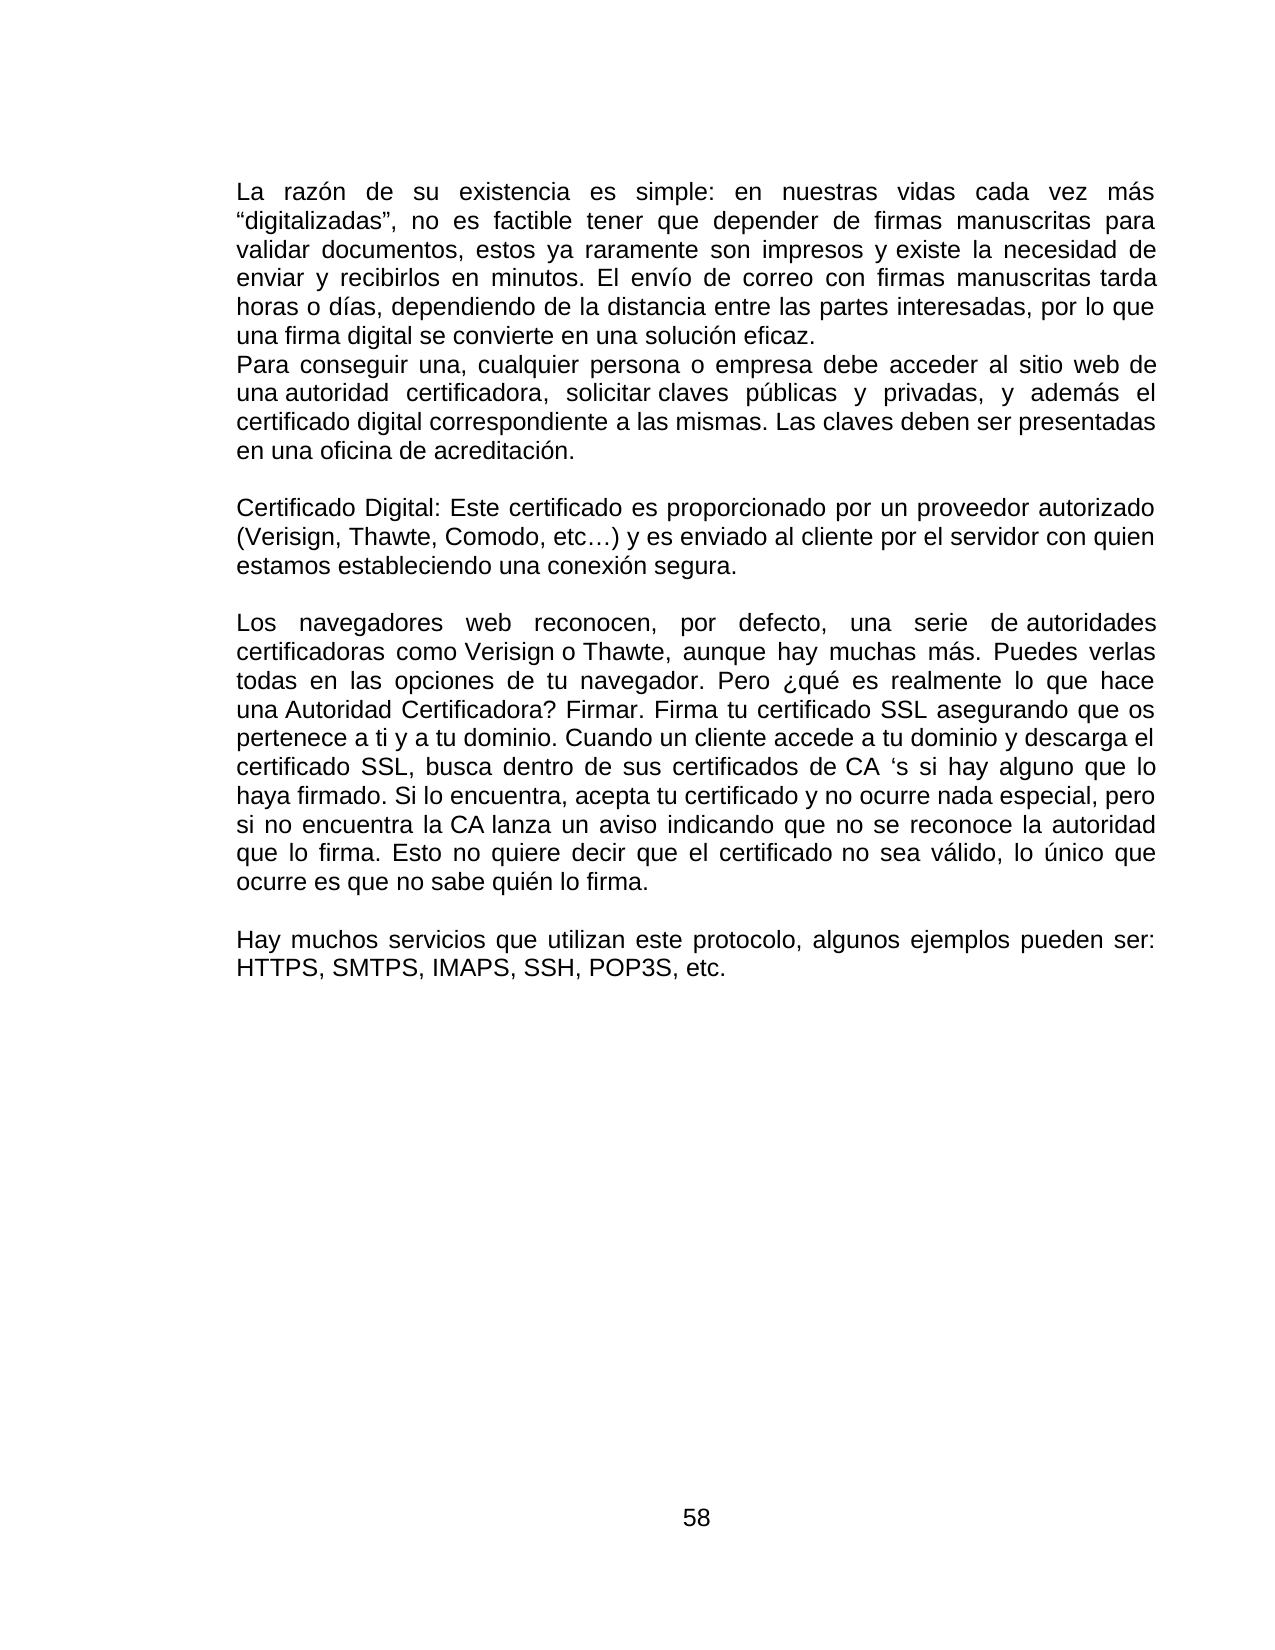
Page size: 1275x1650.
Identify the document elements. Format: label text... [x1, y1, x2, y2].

text Los navegadores web reconocen, por defecto, una serie de autoridades certificadoras como Verisign o Thawte, aunque hay muchas más. Puedes verlas todas en las opciones de tu navegador. Pero ¿qué es realmente lo que hace una Autoridad Certificadora? Firmar. Firma tu certificado SSL asegurando que os pertenece a ti y a tu dominio. Cuando un cliente accede a tu dominio y descarga el certificado SSL, busca dentro de sus certificados de CA ‘s si hay alguno que lo haya firmado. Si lo encuentra, acepta tu certificado y no ocurre nada especial, pero si no encuentra la CA lanza un aviso indicando que no se reconoce la autoridad que lo firma. Esto no quiere decir que el certificado no sea válido, lo único que ocurre es que no sabe quién lo firma. [236, 608, 1157, 896]
text La razón de su existencia es simple: en nuestras vidas cada vez más “digitalizadas”, no es factible tener que depender de firmas manuscritas para validar documentos, estos ya raramente son impresos y existe la necesidad de enviar y recibirlos en minutos. El envío de correo con firmas manuscritas tarda horas o días, dependiendo de la distancia entre las partes interesadas, por lo que una firma digital se convierte en una solución eficaz. [236, 177, 1157, 350]
text Para conseguir una, cualquier persona o empresa debe acceder al sitio web de una autoridad certificadora, solicitar claves públicas y privadas, y además el certificado digital correspondiente a las mismas. Las claves deben ser presentadas en una oficina de acreditación. [236, 350, 1157, 465]
text Hay muchos servicios que utilizan este protocolo, algunos ejemplos pueden ser: HTTPS, SMTPS, IMAPS, SSH, POP3S, etc. [236, 925, 1157, 982]
text Certificado Digital: Este certificado es proporcionado por un proveedor autorizado (Verisign, Thawte, Comodo, etc…) y es enviado al cliente por el servidor con quien estamos estableciendo una conexión segura. [236, 493, 1157, 580]
